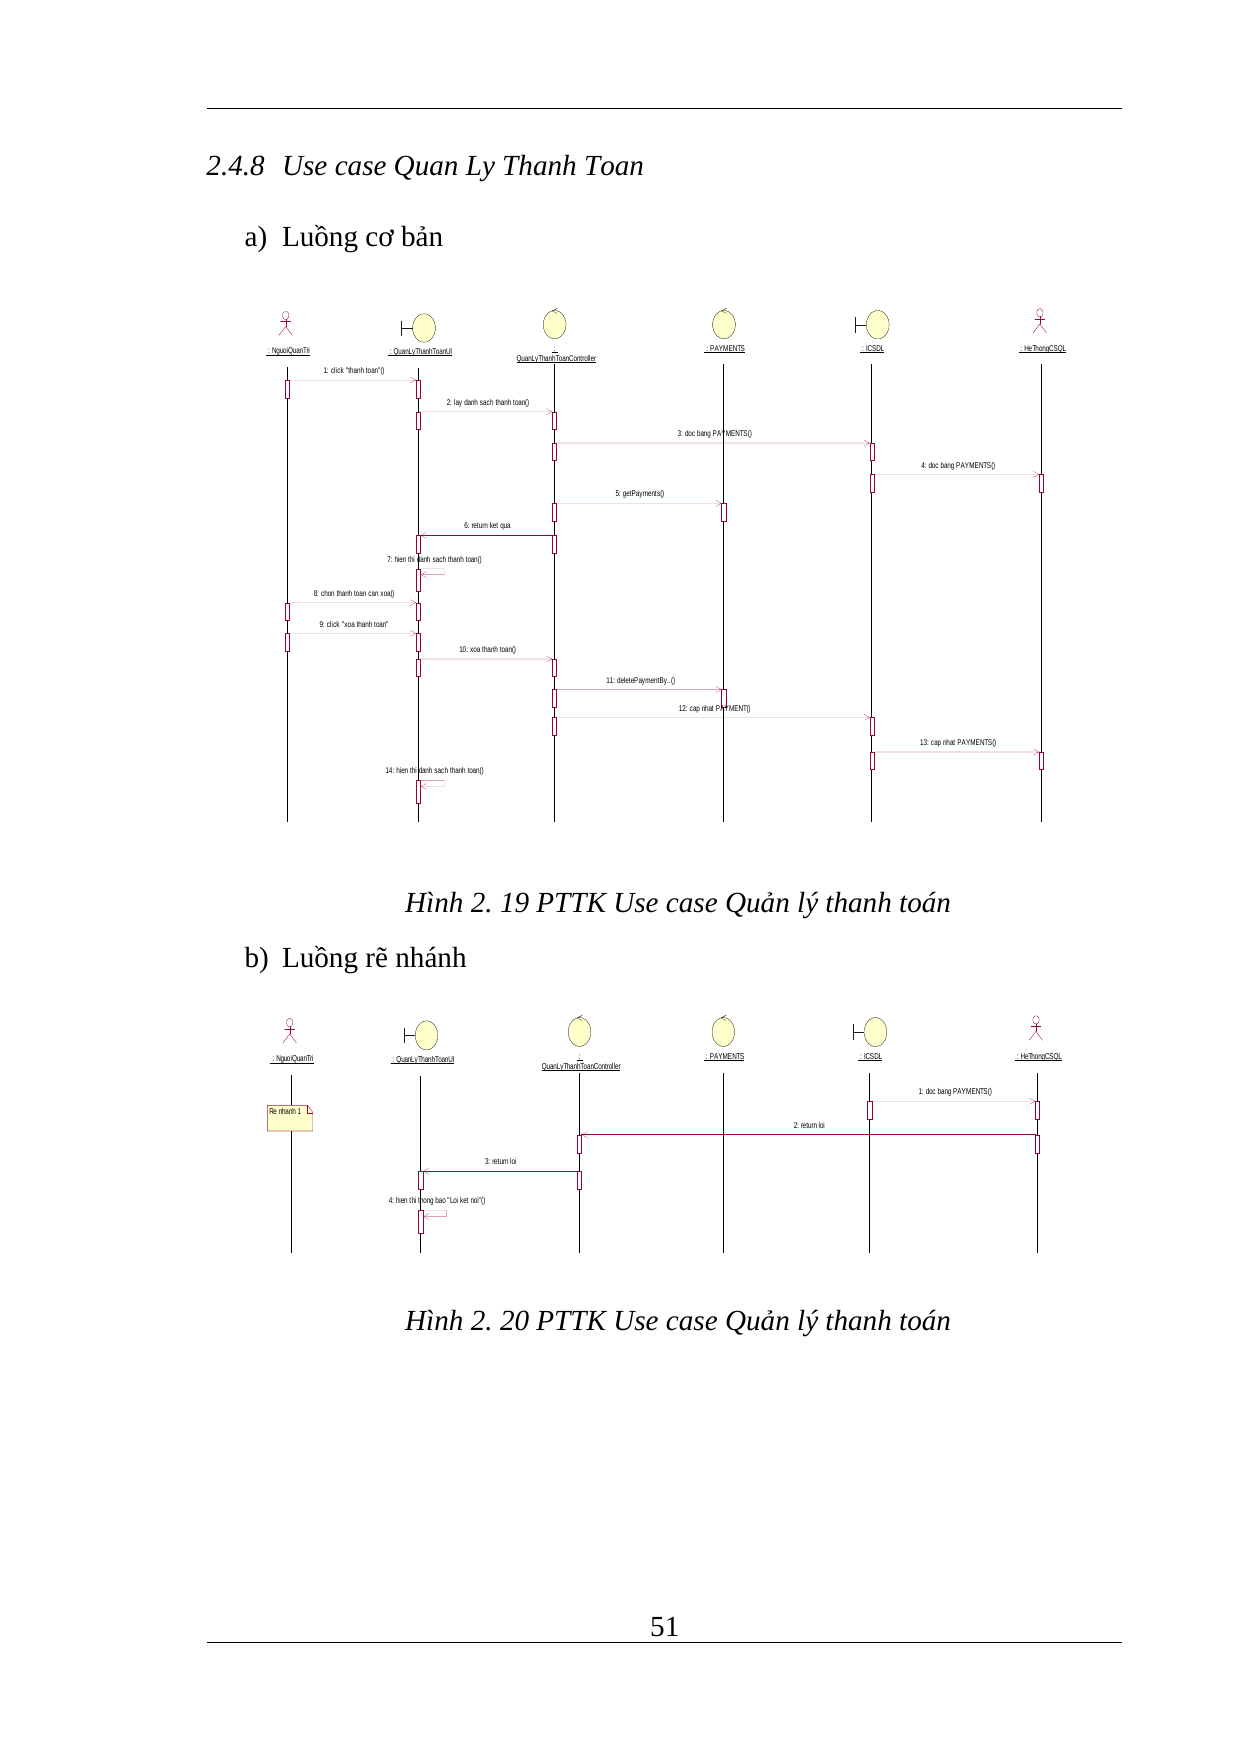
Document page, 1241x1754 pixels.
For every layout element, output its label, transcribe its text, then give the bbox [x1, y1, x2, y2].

subtitle Luồng rẽ nhánh [244, 940, 1122, 973]
text Hình 2. 20 PTTK Use case Quản lý thanh toán [236, 1303, 1122, 1337]
subtitle Use case Quan Ly Thanh Toan [206, 148, 1122, 181]
subtitle Luồng cơ bản [244, 219, 1122, 252]
text Hình 2. 19 PTTK Use case Quản lý thanh toán [236, 885, 1122, 919]
